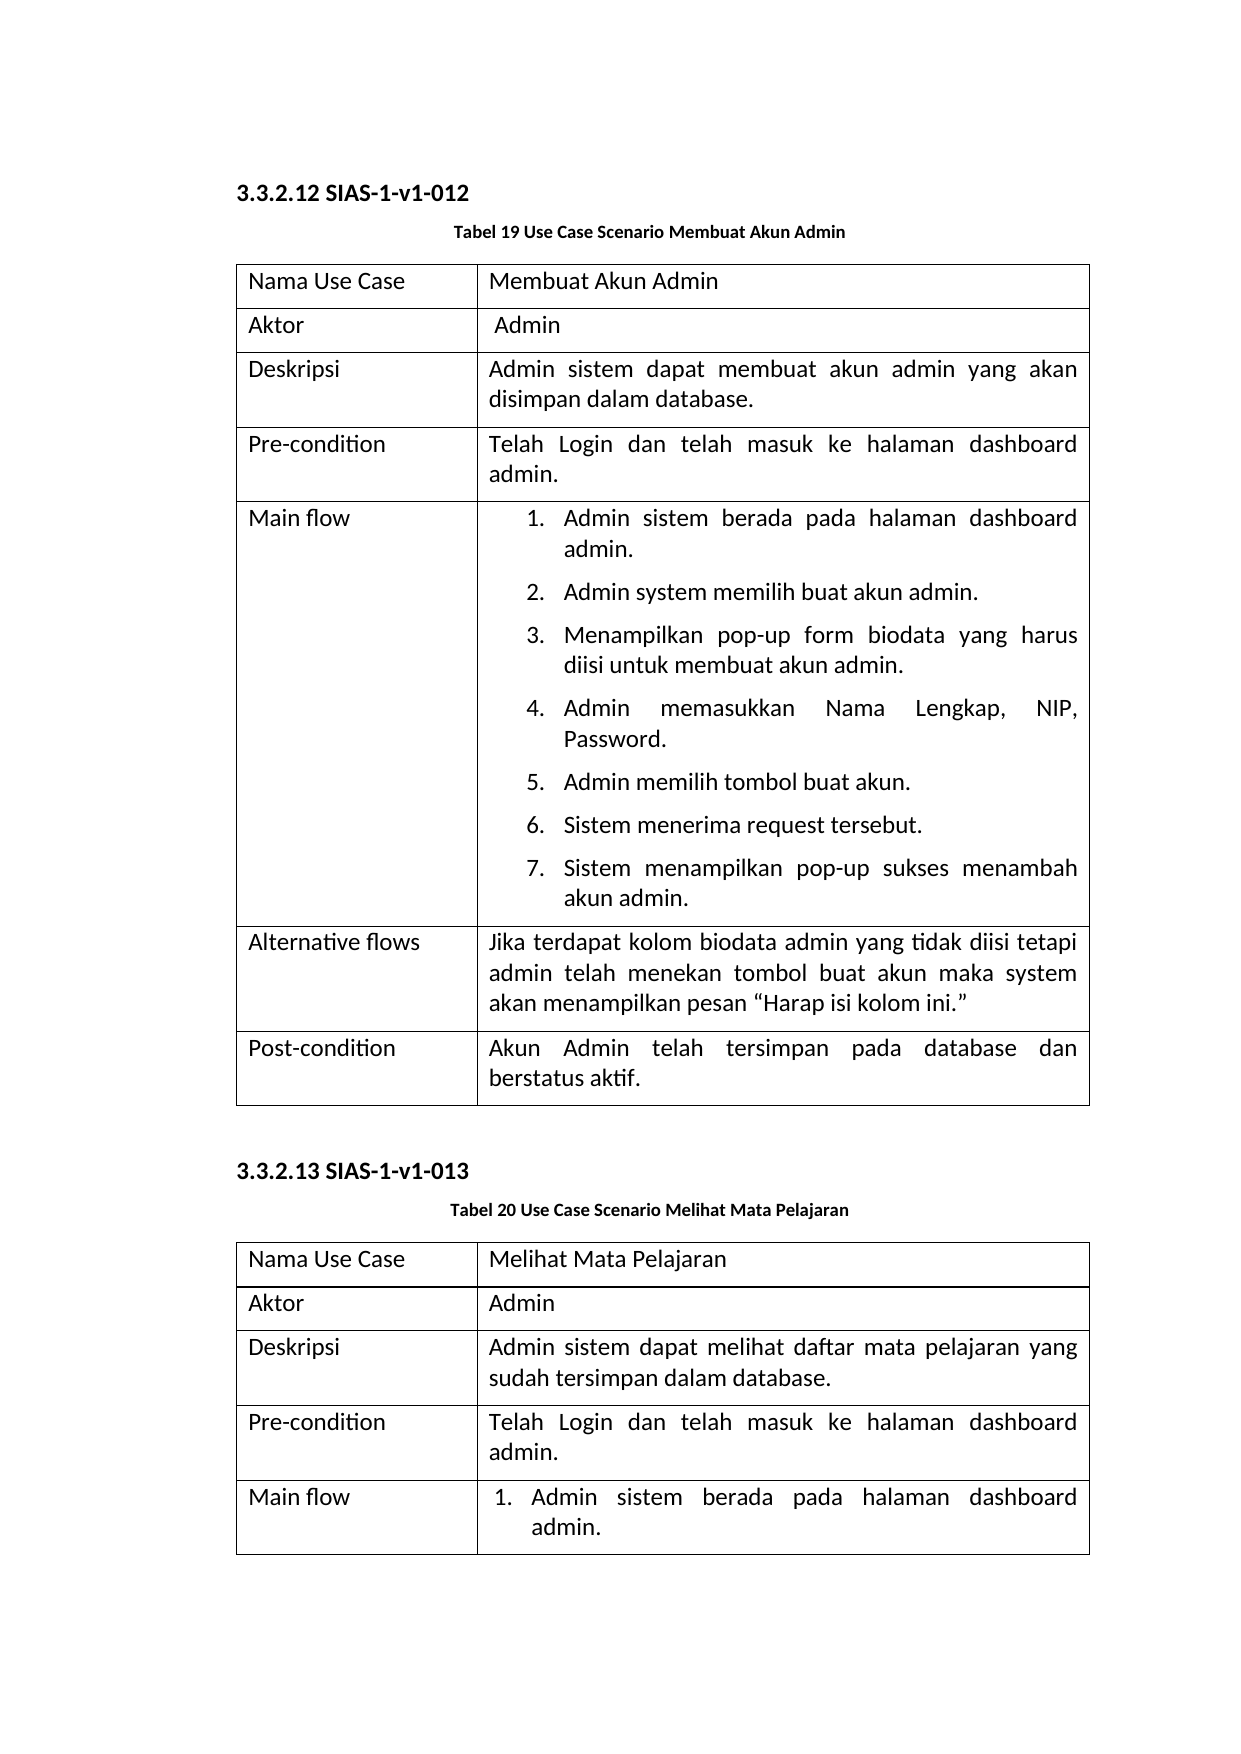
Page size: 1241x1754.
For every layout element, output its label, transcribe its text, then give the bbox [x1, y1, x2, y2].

table_cell Admin sistem dapat membuat akun admin yang akan disimpan dalam database. [478, 353, 1089, 427]
table_cell Akun Admin telah tersimpan pada database dan berstatus aktif. [478, 1032, 1089, 1105]
table_cell Main flow [237, 502, 477, 926]
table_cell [478, 1481, 1089, 1554]
table_cell Post-condition [237, 1032, 477, 1105]
table_cell Jika terdapat kolom biodata admin yang tidak diisi tetapi admin telah menekan tombol buat akun maka system akan menampilkan pesan “Harap isi kolom ini.” [478, 927, 1089, 1031]
table_header Nama Use Case [237, 265, 477, 308]
table_header Membuat Akun Admin [478, 265, 1089, 308]
subtitle SIAS-1-v1-013 [236, 1156, 1063, 1186]
table_cell Admin sistem berada pada halaman dashboard admin. Admin system memilih buat akun admin. Menampilkan pop-up form biodata yang harus diisi untuk membuat akun admin. Admin memasukkan Nama Lengkap, NIP, Password. Admin memilih tombol buat akun. Sistem menerima request tersebut. Sistem menampilkan pop-up sukses menambah akun admin. [478, 502, 1089, 926]
table_cell Aktor [237, 1288, 477, 1330]
table_cell Admin [478, 309, 1089, 352]
text Tabel 20 Use Case Scenario Melihat Mata Pelajaran [236, 1198, 1063, 1221]
table_cell Admin [478, 1288, 1089, 1330]
table_header Melihat Mata Pelajaran [478, 1243, 1089, 1286]
text Tabel 19 Use Case Scenario Membuat Akun Admin [236, 220, 1063, 243]
table_cell Main flow [237, 1481, 477, 1554]
table_header Nama Use Case [237, 1243, 477, 1286]
table_cell Alternative flows [237, 927, 477, 1031]
table_cell Telah Login dan telah masuk ke halaman dashboard admin. [478, 1406, 1089, 1479]
table_cell Telah Login dan telah masuk ke halaman dashboard admin. [478, 428, 1089, 501]
table_cell Pre-condition [237, 1406, 477, 1479]
table_cell Deskripsi [237, 353, 477, 427]
table_cell Deskripsi [237, 1331, 477, 1405]
table_cell Aktor [237, 309, 477, 352]
table_cell Pre-condition [237, 428, 477, 501]
table_cell Admin sistem dapat melihat daftar mata pelajaran yang sudah tersimpan dalam database. [478, 1331, 1089, 1405]
subtitle SIAS-1-v1-012 [236, 177, 1063, 208]
